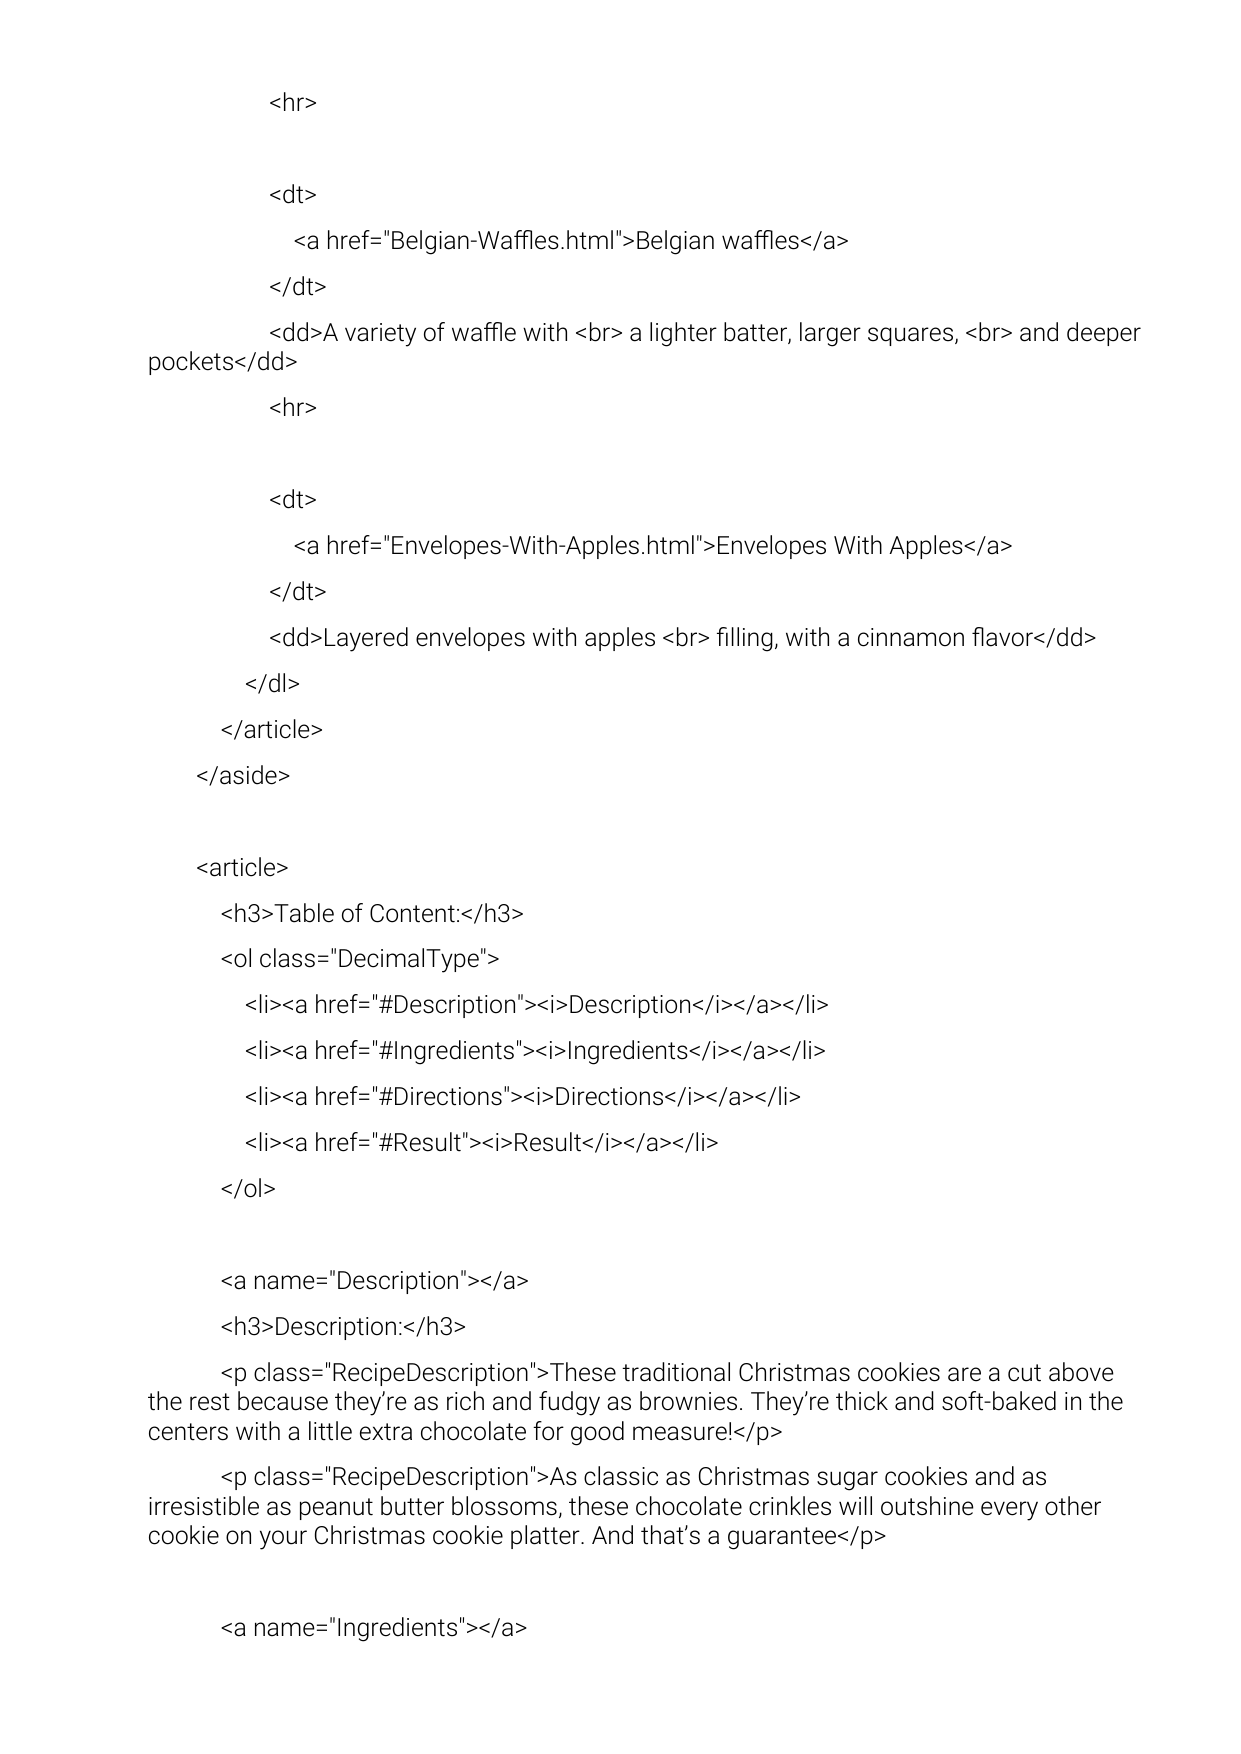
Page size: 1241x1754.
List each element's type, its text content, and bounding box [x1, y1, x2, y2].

text <article> [148, 853, 1152, 882]
text <h3>Table of Content:</h3> [148, 899, 1152, 928]
text <li><a href="#Directions"><i>Directions</i></a></li> [148, 1082, 1152, 1112]
text <ol class="DecimalType"> [148, 945, 1152, 974]
text <p class="RecipeDescription">As classic as Christmas sugar cookies and as irresistible as peanut butter blossoms, these chocolate crinkles will outshine every other cookie on your Christmas cookie platter. And that’s a guarantee</p> [148, 1463, 1152, 1550]
text <a href="Envelopes-With-Apples.html">Envelopes With Apples</a> [148, 531, 1152, 561]
text <p class="RecipeDescription">These traditional Christmas cookies are a cut above the rest because they’re as rich and fudgy as brownies. They’re thick and soft-baked in the centers with a little extra chocolate for good measure!</p> [148, 1358, 1152, 1446]
text </aside> [148, 761, 1152, 790]
text <li><a href="#Description"><i>Description</i></a></li> [148, 991, 1152, 1020]
text </dl> [148, 669, 1152, 698]
text <a name="Ingredients"></a> [148, 1613, 1152, 1642]
text <hr> [148, 393, 1152, 423]
text <li><a href="#Result"><i>Result</i></a></li> [148, 1128, 1152, 1158]
text <h3>Description:</h3> [148, 1312, 1152, 1341]
text <a name="Description"></a> [148, 1266, 1152, 1296]
text <dt> [148, 180, 1152, 210]
text </dt> [148, 577, 1152, 606]
text <a href="Belgian-Waffles.html">Belgian waffles</a> [148, 226, 1152, 256]
text </ol> [148, 1174, 1152, 1204]
text </dt> [148, 272, 1152, 302]
text <dt> [148, 485, 1152, 514]
text <dd>A variety of waffle with <br> a lighter batter, larger squares, <br> and deeper pockets</dd> [148, 318, 1152, 377]
text <li><a href="#Ingredients"><i>Ingredients</i></a></li> [148, 1037, 1152, 1066]
text </article> [148, 715, 1152, 744]
text <hr> [148, 88, 1152, 118]
text <dd>Layered envelopes with apples <br> filling, with a cinnamon flavor</dd> [148, 623, 1152, 652]
